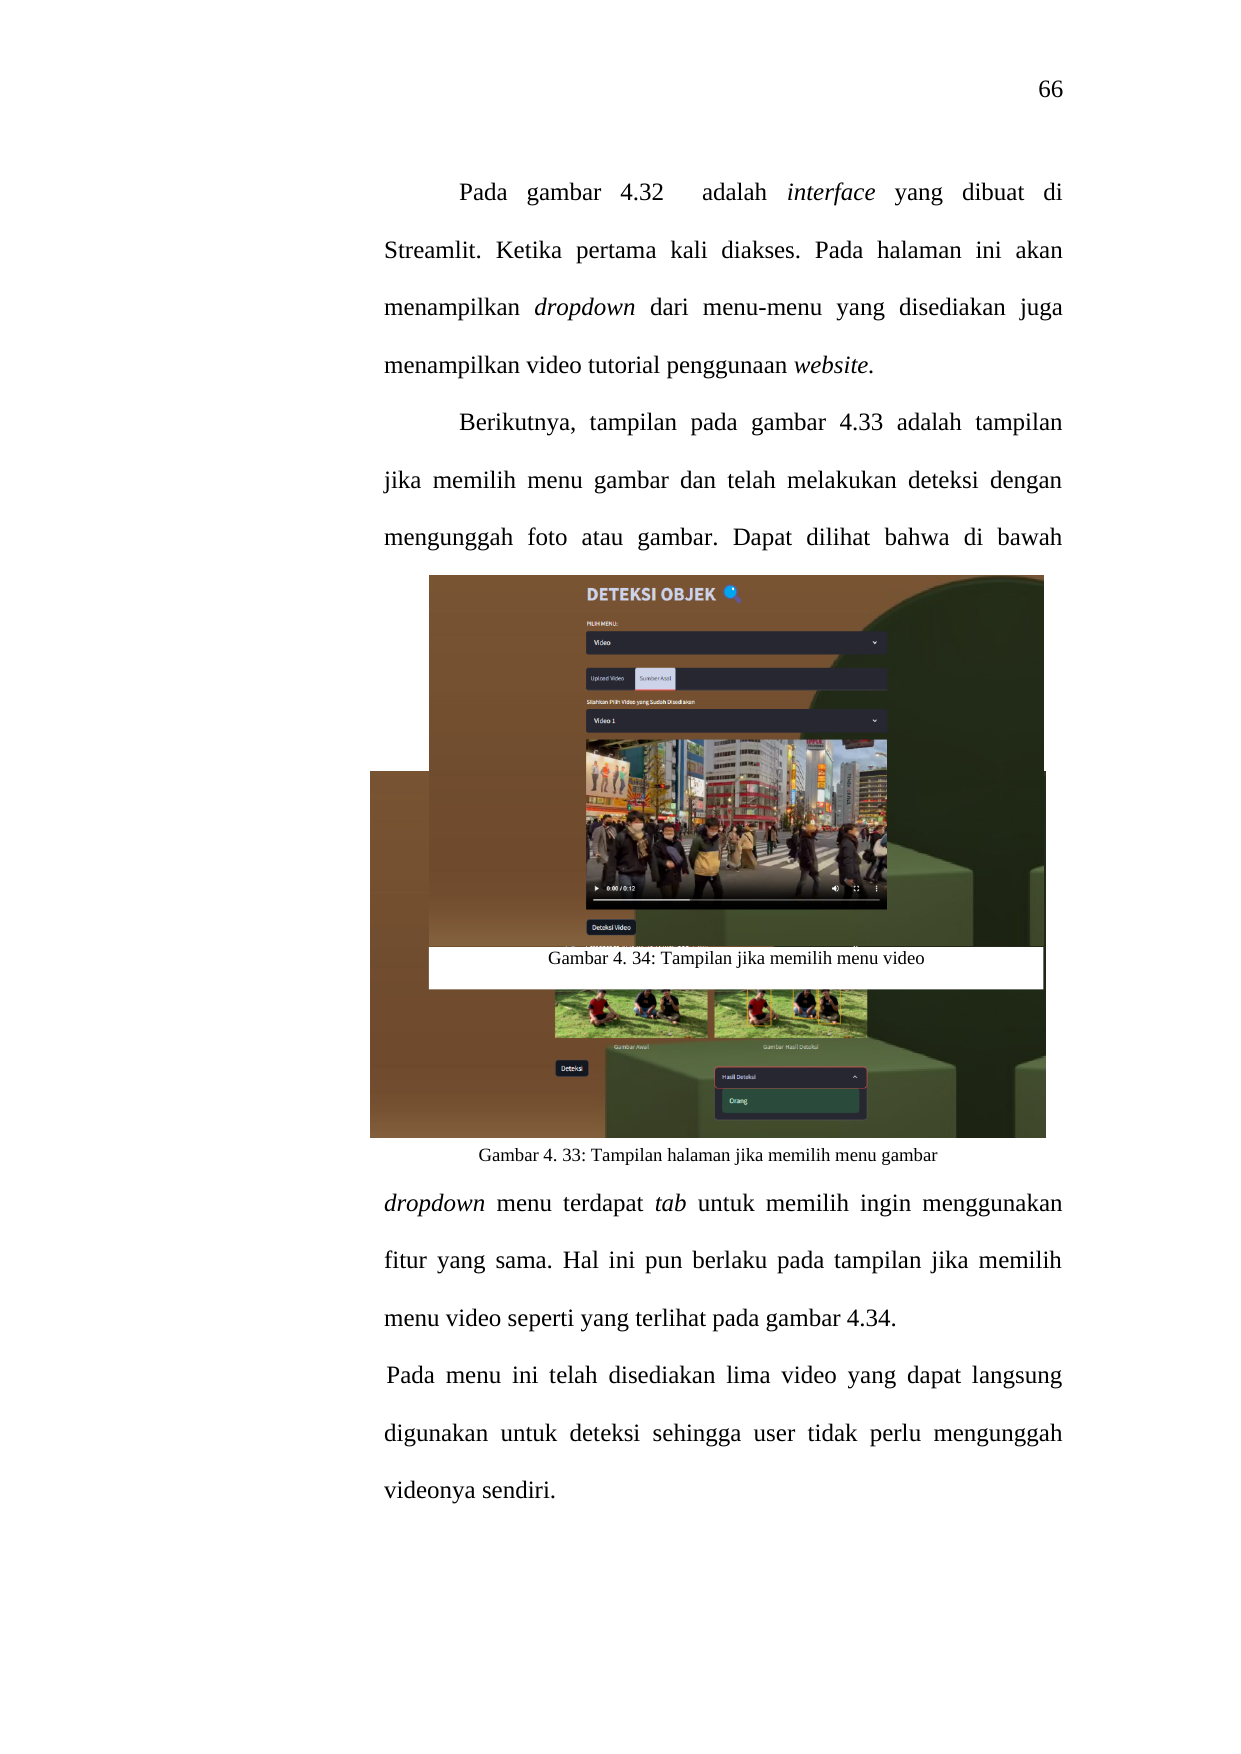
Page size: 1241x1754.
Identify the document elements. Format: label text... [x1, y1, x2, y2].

text Pada gambar 4.32 adalah interface yang dibuat di Streamlit. Ketika pertama kali diakses. Pada halaman ini akan menampilkan dropdown dari menu-menu yang disediakan juga menampilkan video tutorial penggunaan website. [384, 177, 1063, 378]
text Pada menu ini telah disediakan lima video yang dapat langsung digunakan untuk deteksi sehingga user tidak perlu mengunggah videonya sendiri. [384, 1360, 1063, 1504]
picture [370, 575, 1046, 1138]
